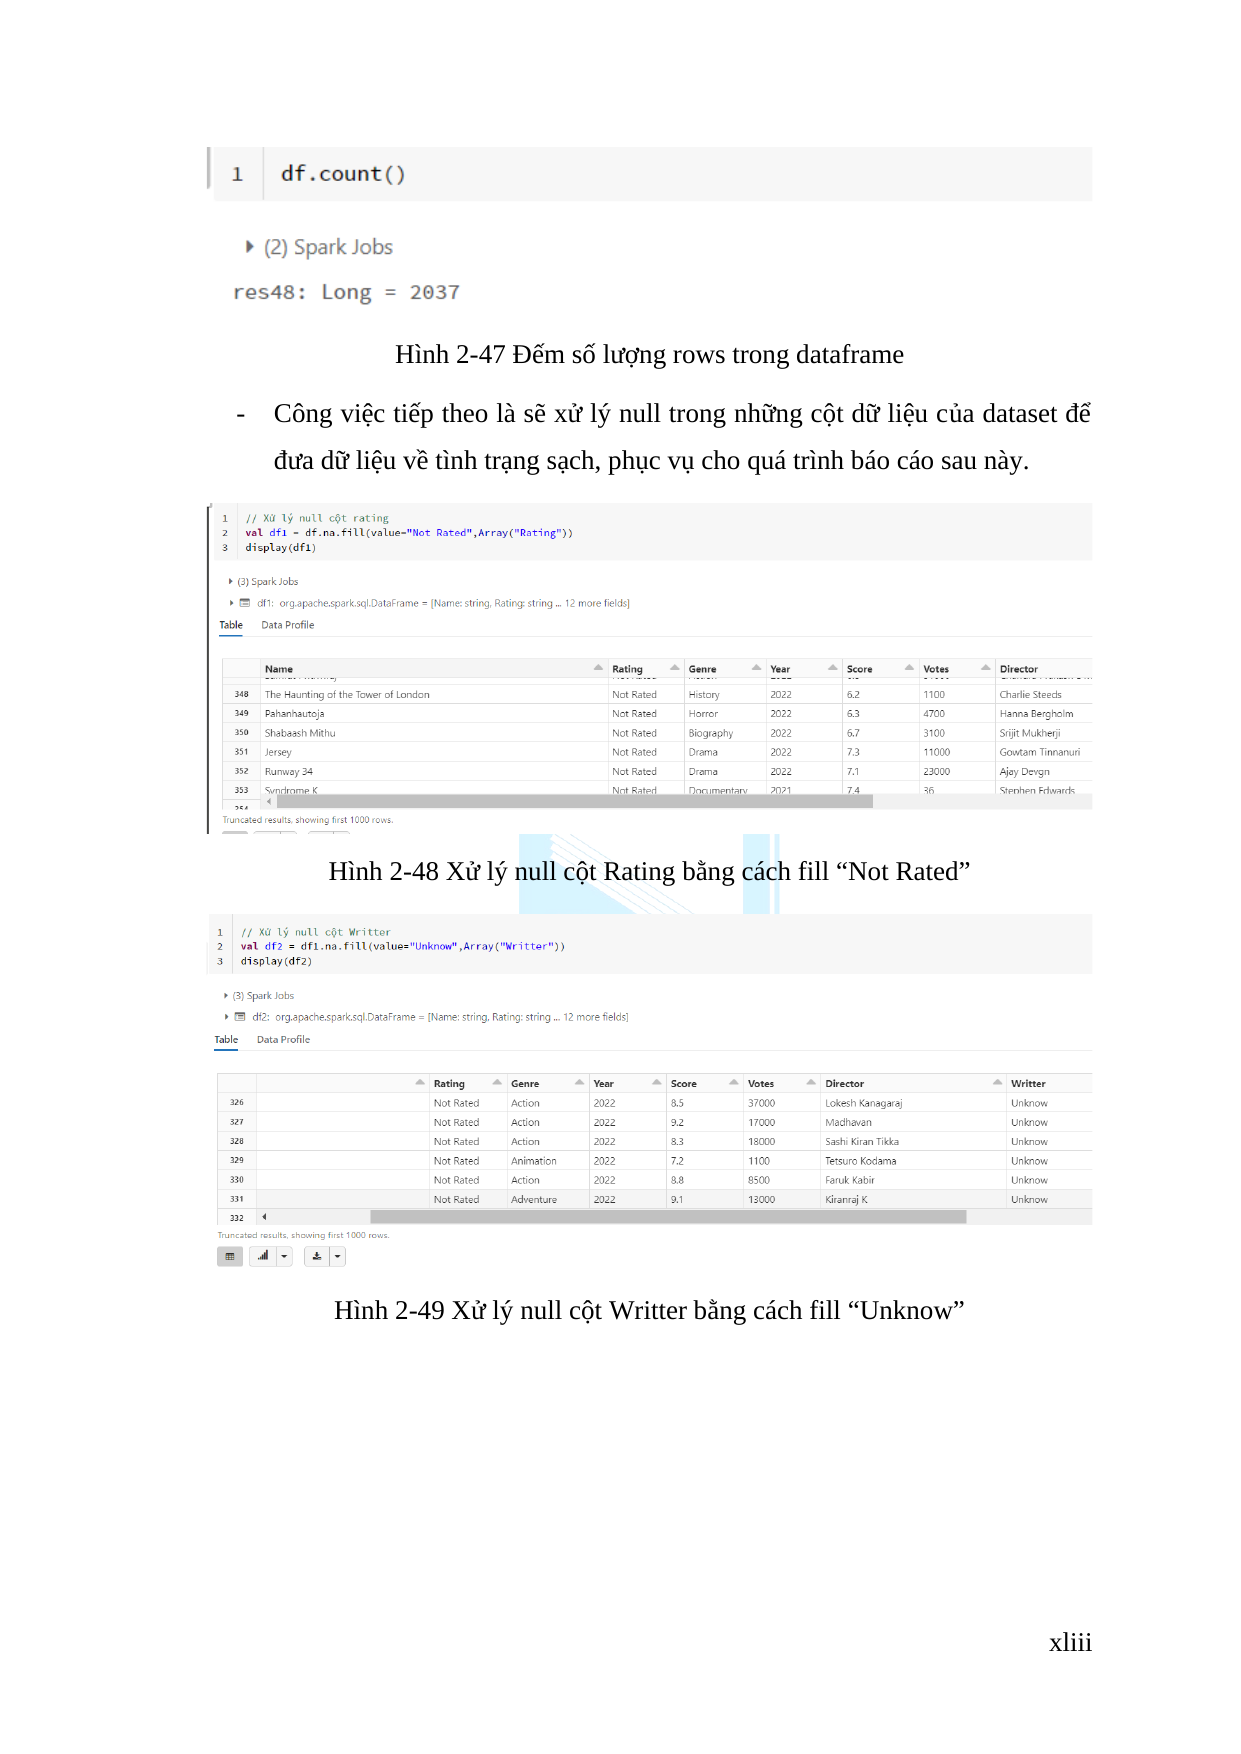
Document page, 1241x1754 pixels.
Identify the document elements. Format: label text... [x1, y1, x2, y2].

picture [206, 914, 1093, 1272]
picture [206, 503, 1093, 834]
picture [206, 147, 1093, 310]
text Công việc tiếp theo là sẽ xử lý null trong những cột dữ liệu của dataset để đưa dữ liệu về tình trạng sạch, phục vụ cho quá trình báo cáo sau này. [236, 397, 1092, 475]
